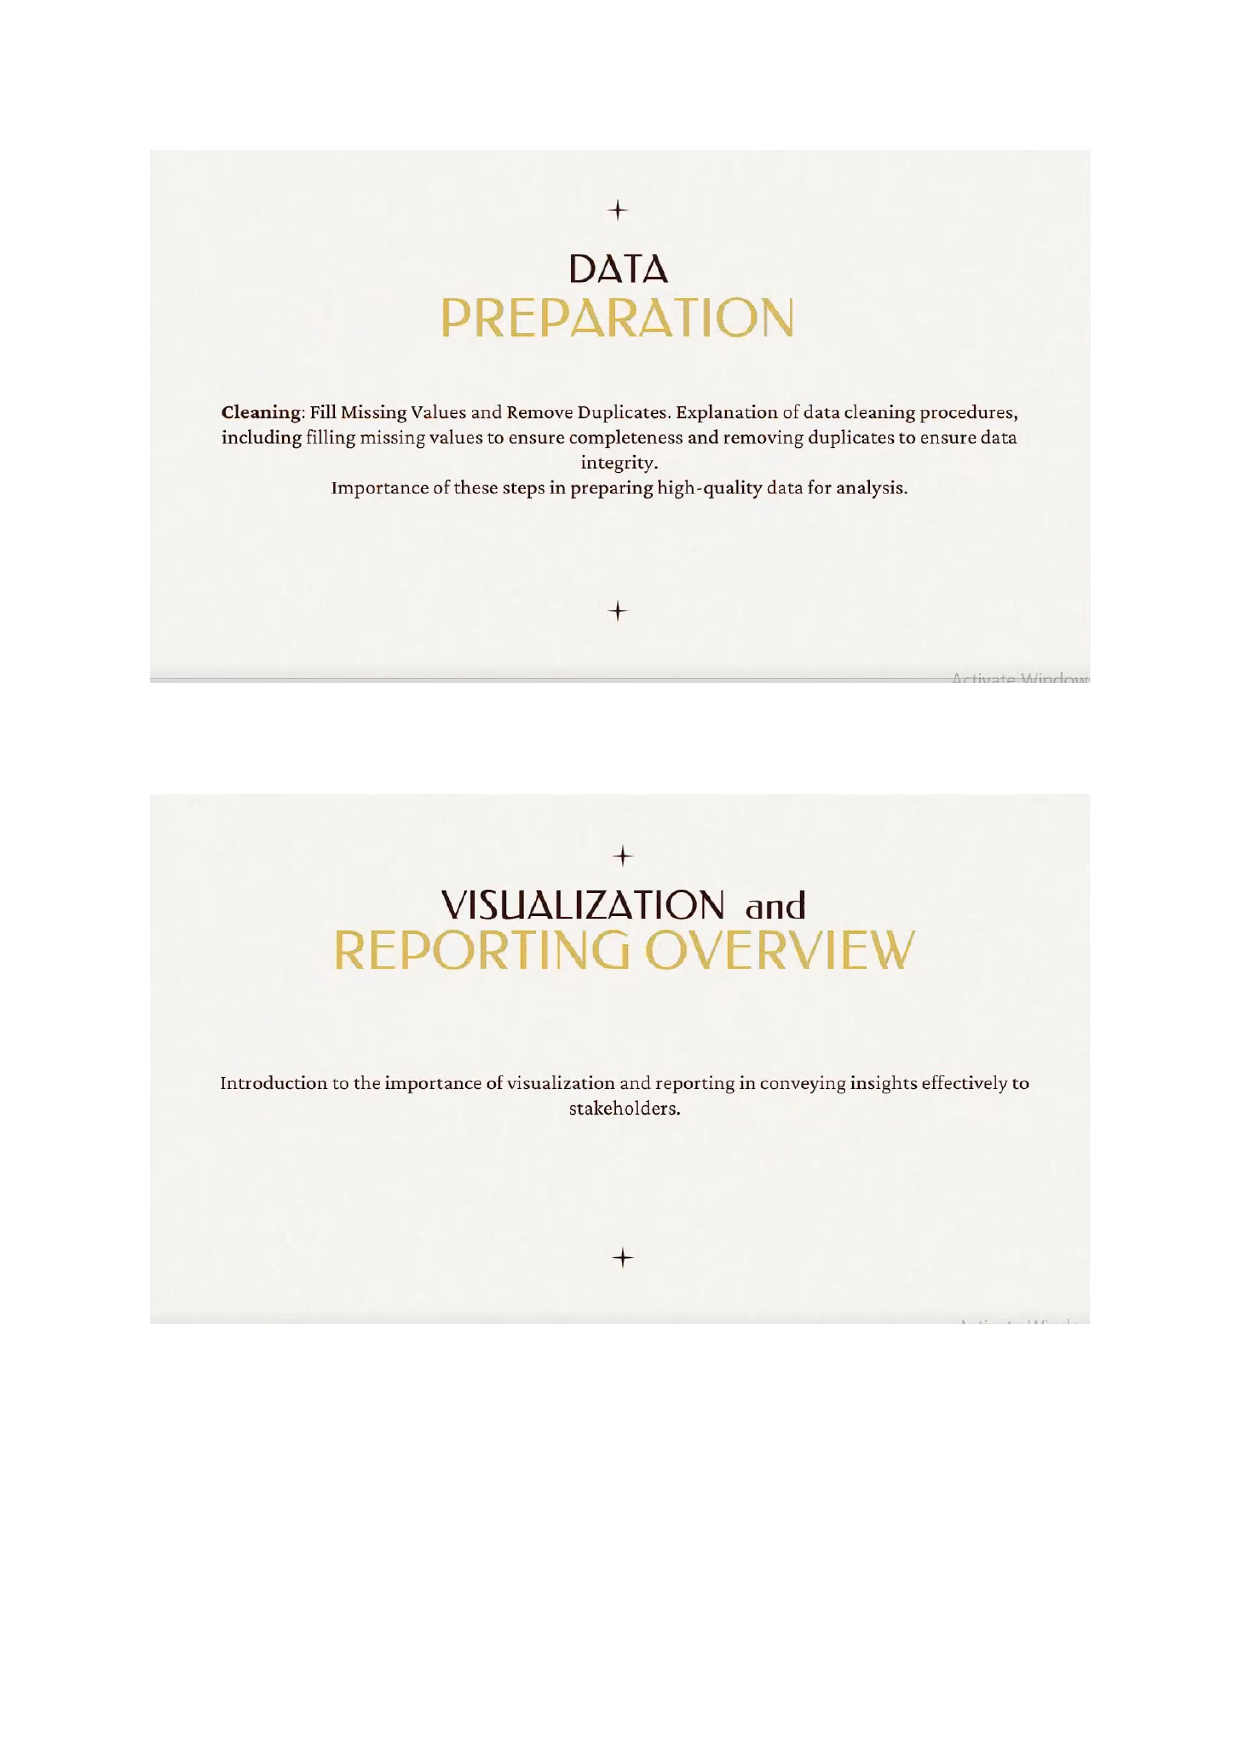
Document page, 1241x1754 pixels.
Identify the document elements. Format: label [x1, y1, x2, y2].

picture [150, 794, 1091, 1324]
picture [150, 150, 1091, 683]
